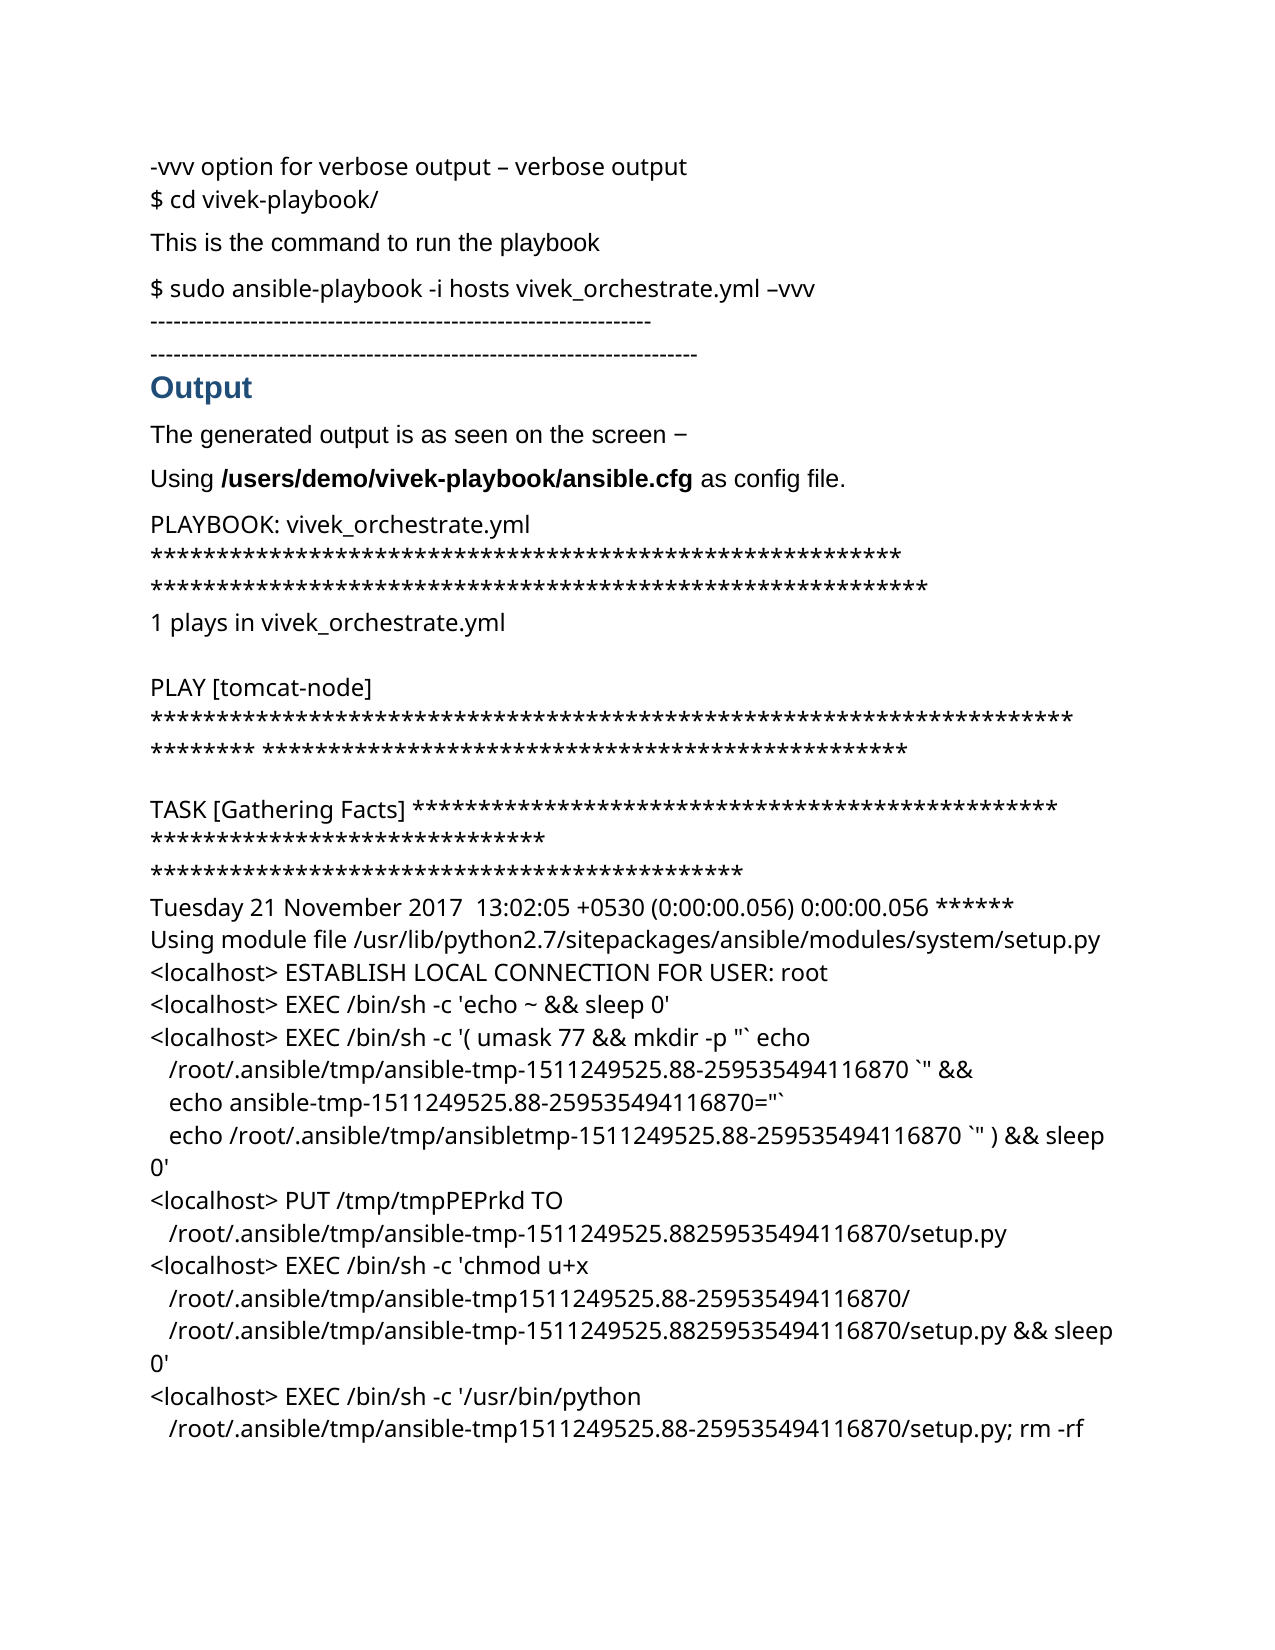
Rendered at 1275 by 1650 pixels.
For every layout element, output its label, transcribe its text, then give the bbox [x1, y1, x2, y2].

text Tuesday 21 November 2017 13:02:05 +0530 (0:00:00.056) 0:00:00.056 ****** [150, 890, 1125, 923]
subtitle Output [150, 369, 1125, 405]
text ****************************** ********************************************* [150, 825, 1125, 890]
text ----------------------------------------------------------------------- [150, 337, 1125, 369]
text <localhost> EXEC /bin/sh -c 'echo ~ && sleep 0' [150, 988, 1125, 1021]
text <localhost> EXEC /bin/sh -c '( umask 77 && mkdir -p "` echo [150, 1021, 1125, 1053]
text ----------------------------------------------------------------- [150, 304, 1125, 337]
text <localhost> ESTABLISH LOCAL CONNECTION FOR USER: root [150, 956, 1125, 988]
text PLAY [tomcat-node] ********************************************************************** [150, 671, 1125, 736]
text <localhost> EXEC /bin/sh -c '/usr/bin/python [150, 1379, 1125, 1412]
text TASK [Gathering Facts] ************************************************* [150, 792, 1125, 825]
text The generated output is as seen on the screen − [150, 421, 1125, 449]
text Using module file /usr/lib/python2.7/sitepackages/ansible/modules/system/setup.py [150, 923, 1125, 956]
text /root/.ansible/tmp/ansible-tmp-1511249525.88259535494116870/setup.py && sleep 0' [150, 1314, 1125, 1379]
text ******** ************************************************* [150, 736, 1125, 769]
text /root/.ansible/tmp/ansible-tmp-1511249525.88-259535494116870 `" && [150, 1053, 1125, 1086]
text $ sudo ansible-playbook -i hosts vivek_orchestrate.yml –vvv [150, 271, 1125, 304]
text -vvv option for verbose output – verbose output [150, 150, 1125, 183]
text /root/.ansible/tmp/ansible-tmp1511249525.88-259535494116870/setup.py; rm -rf [150, 1412, 1125, 1444]
text Using /users/demo/vivek-playbook/ansible.cfg as config file. [150, 464, 1125, 493]
text echo ansible-tmp-1511249525.88-259535494116870="` [150, 1086, 1125, 1118]
text /root/.ansible/tmp/ansible-tmp-1511249525.88259535494116870/setup.py [150, 1216, 1125, 1249]
text echo /root/.ansible/tmp/ansibletmp-1511249525.88-259535494116870 `" ) && sleep 0' [150, 1118, 1125, 1184]
text *********************************************************** [150, 573, 1125, 606]
text This is the command to run the playbook [150, 228, 1125, 256]
text PLAYBOOK: vivek_orchestrate.yml ********************************************************* [150, 508, 1125, 573]
text 1 plays in vivek_orchestrate.yml [150, 606, 1125, 638]
text <localhost> PUT /tmp/tmpPEPrkd TO [150, 1184, 1125, 1216]
text <localhost> EXEC /bin/sh -c 'chmod u+x [150, 1249, 1125, 1282]
text /root/.ansible/tmp/ansible-tmp1511249525.88-259535494116870/ [150, 1282, 1125, 1314]
text $ cd vivek-playbook/ [150, 183, 1125, 215]
